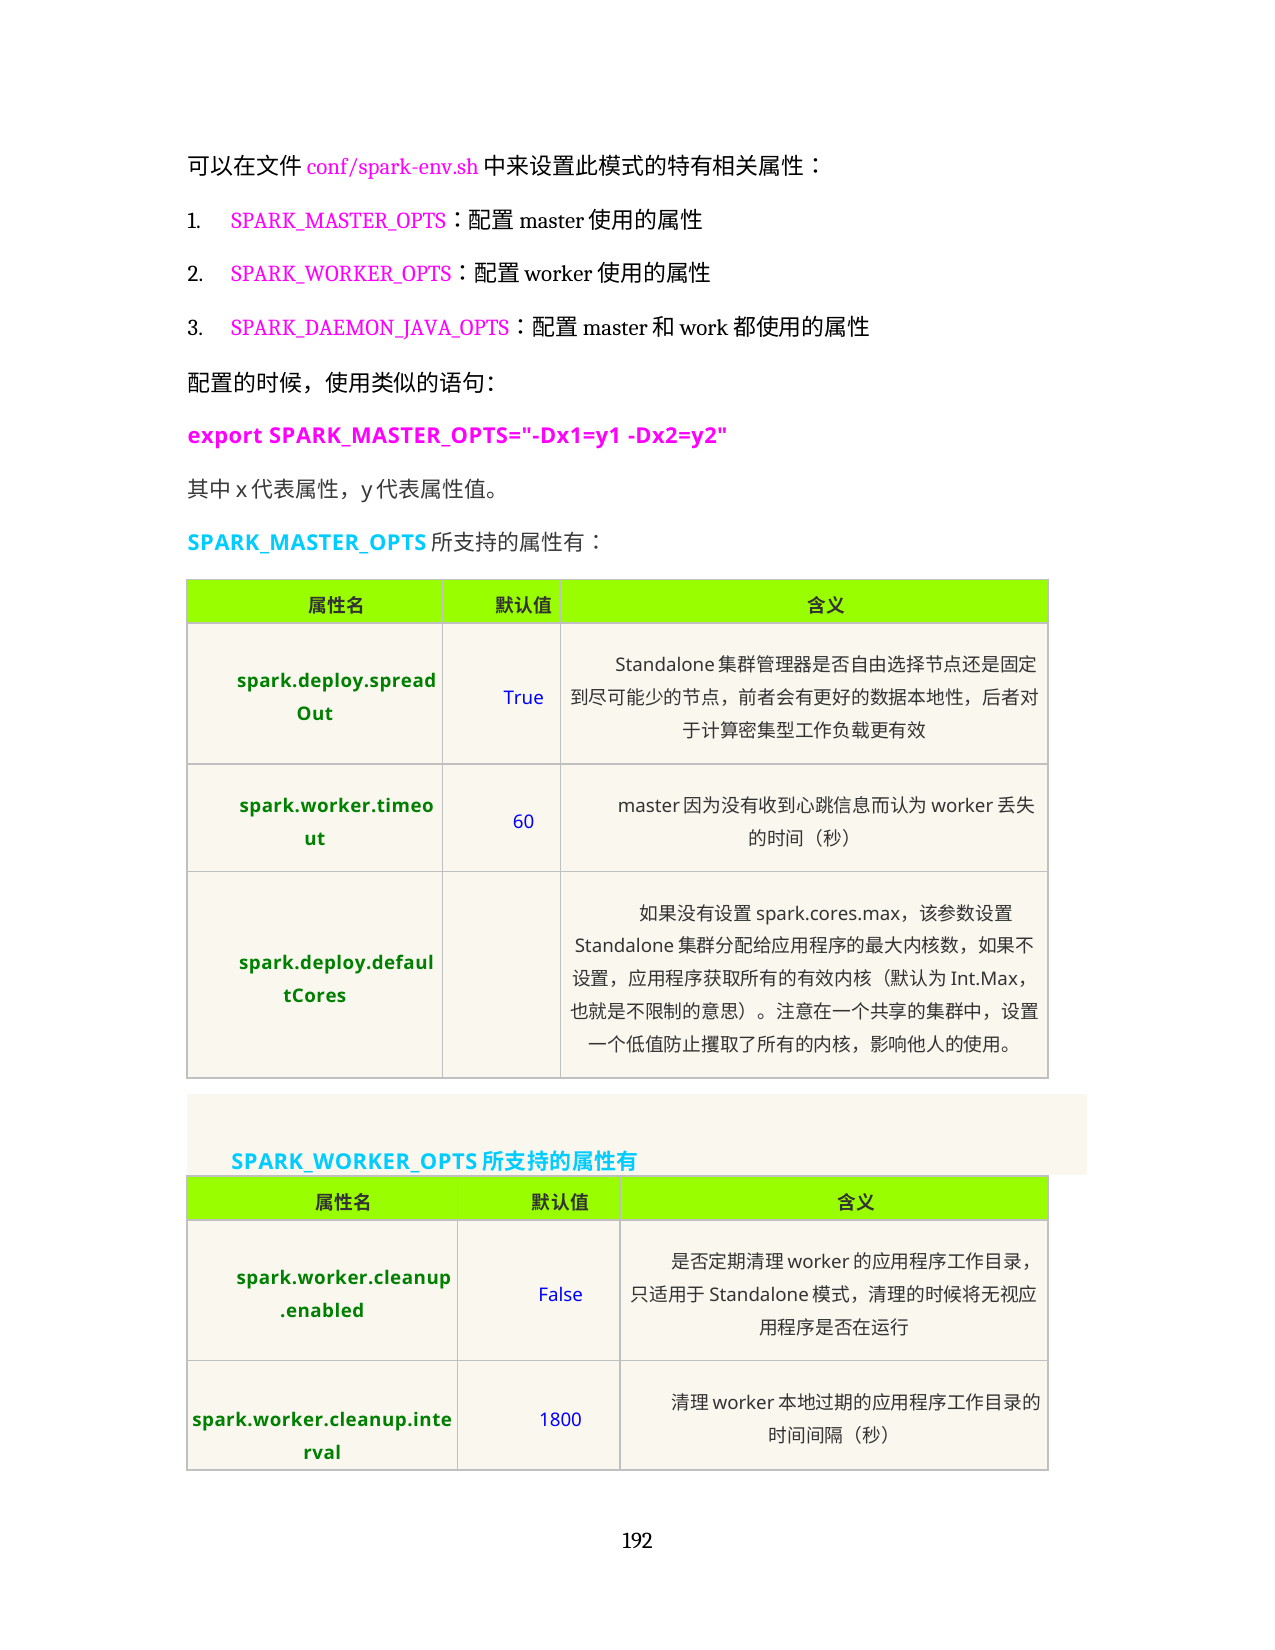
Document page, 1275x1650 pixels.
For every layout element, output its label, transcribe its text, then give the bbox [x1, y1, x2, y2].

table_cell 清理worker本地过期的应用程序工作目录的时间间隔（秒） [621, 1361, 1047, 1469]
table_cell [443, 872, 560, 1077]
table_cell spark.deploy.defaultCores [188, 872, 442, 1077]
table_cell 60 [443, 765, 560, 871]
table_cell spark.worker.timeout [188, 765, 442, 871]
text 可以在文件conf/spark-env.sh中来设置此模式的特有相关属性： [187, 150, 1087, 181]
table_cell spark.worker.cleanup.interval [188, 1361, 457, 1469]
table_header 含义 [561, 580, 1047, 622]
table_header 默认值 [443, 580, 560, 622]
table_cell spark.deploy.spreadOut [188, 624, 442, 763]
table_header 属性名 [188, 1177, 457, 1219]
table_cell 是否定期清理worker的应用程序工作目录，只适用于Standalone模式，清理的时候将无视应用程序是否在运行 [621, 1221, 1047, 1360]
list SPARK_WORKER_OPTS：配置worker使用的属性 [187, 257, 1087, 288]
table_header 含义 [621, 1177, 1047, 1219]
text export SPARK_MASTER_OPTS="-Dx1=y1 -Dx2=y2" [187, 420, 1087, 450]
table_cell Standalone集群管理器是否自由选择节点还是固定到尽可能少的节点，前者会有更好的数据本地性，后者对于计算密集型工作负载更有效 [561, 624, 1047, 763]
table_cell master因为没有收到心跳信息而认为worker丢失的时间（秒） [561, 765, 1047, 871]
text 其中x代表属性，y代表属性值。 [187, 472, 1087, 504]
table_cell 1800 [458, 1361, 619, 1469]
text 配置的时候，使用类似的语句： [187, 364, 1087, 398]
list SPARK_MASTER_OPTS：配置master使用的属性 [187, 204, 1087, 235]
table_header 默认值 [458, 1177, 619, 1219]
text SPARK_WORKER_OPTS所支持的属性有 [187, 1143, 1087, 1175]
table_cell False [458, 1221, 619, 1360]
table_cell spark.worker.cleanup.enabled [188, 1221, 457, 1360]
list SPARK_DAEMON_JAVA_OPTS：配置master和work都使用的属性 [187, 311, 1087, 342]
table_cell 如果没有设置spark.cores.max，该参数设置Standalone集群分配给应用程序的最大内核数，如果不设置，应用程序获取所有的有效内核（默认为Int.Max，也就是不限制的意思）。注意在一个共享的集群中，设置一个低值防止攫取了所有的内核，影响他人的使用。 [561, 872, 1047, 1077]
text SPARK_MASTER_OPTS所支持的属性有： [187, 526, 1087, 556]
table_cell True [443, 624, 560, 763]
table_header 属性名 [188, 580, 442, 622]
